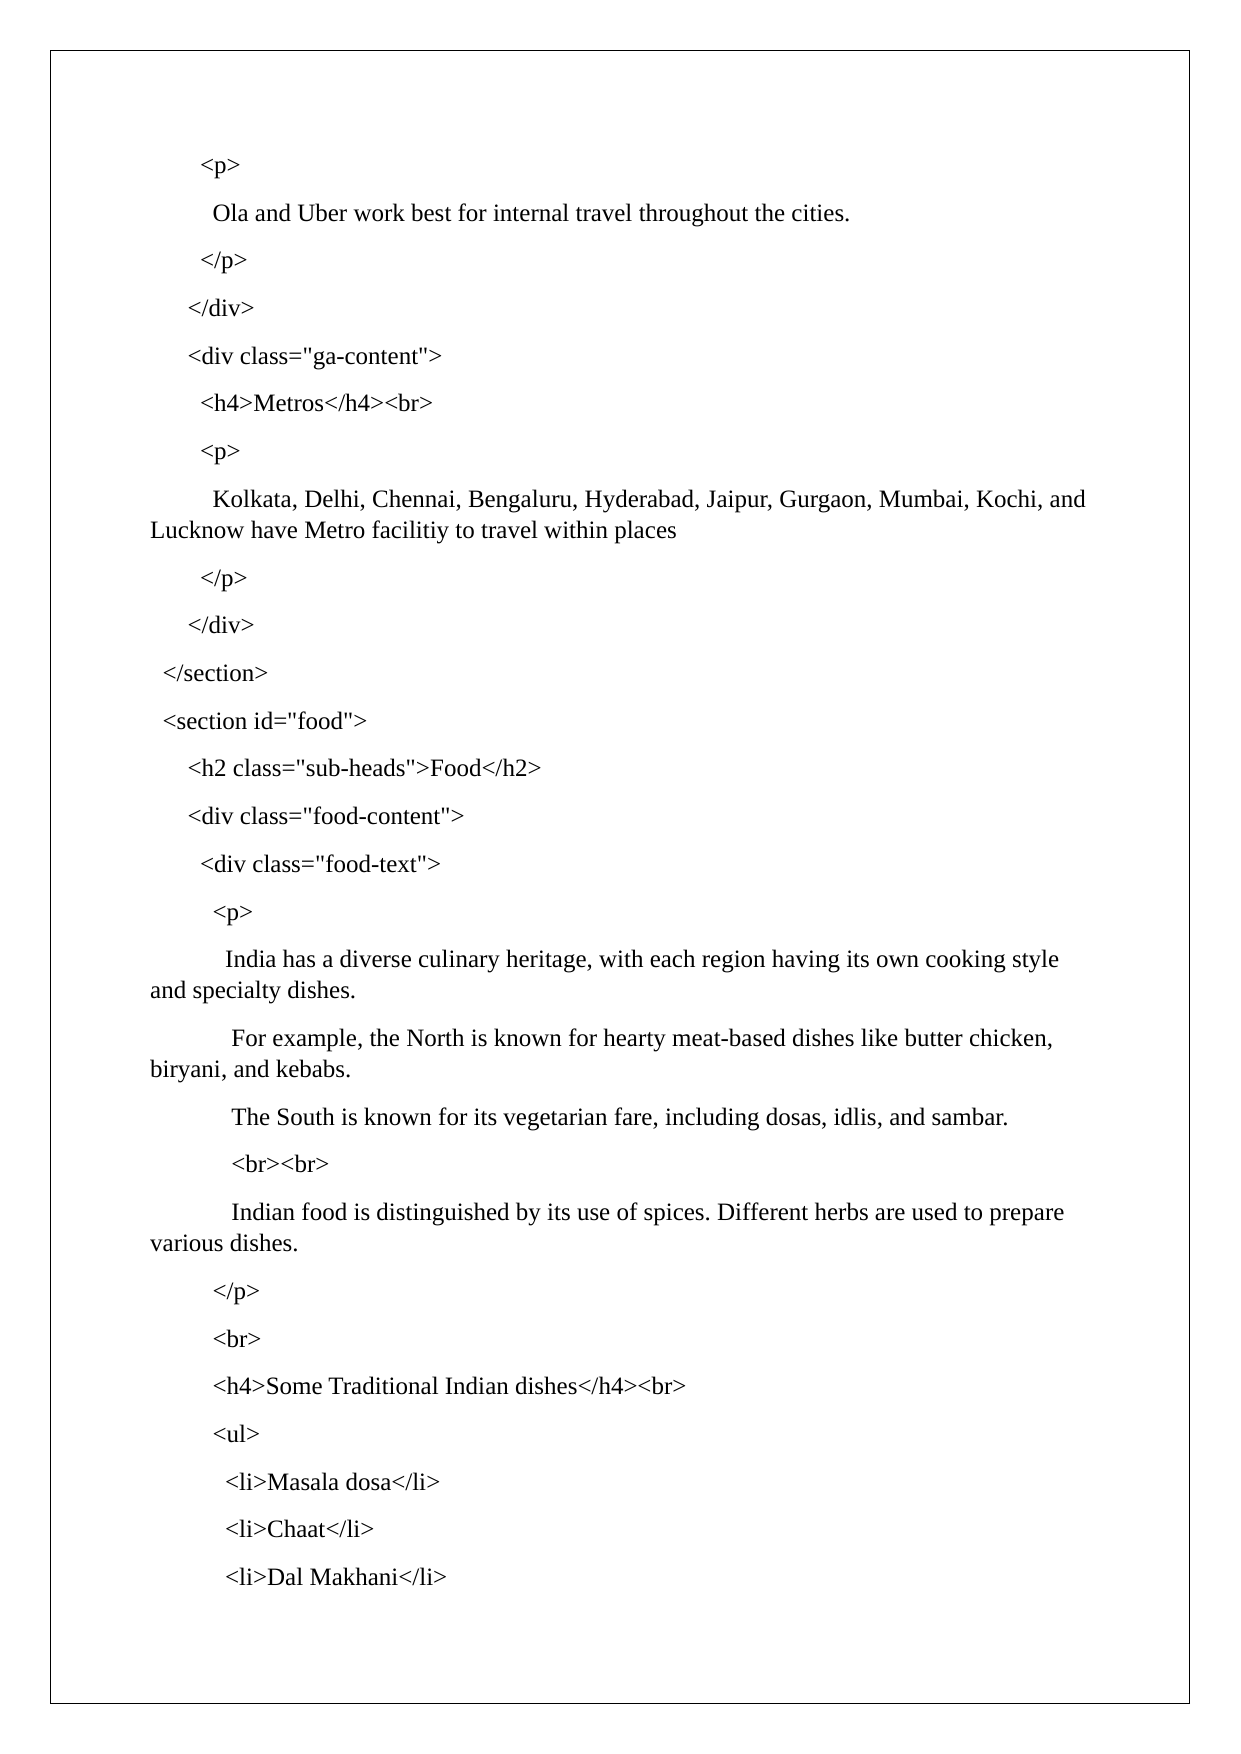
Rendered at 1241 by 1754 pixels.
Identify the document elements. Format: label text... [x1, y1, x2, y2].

text </div> [150, 610, 1090, 639]
text For example, the North is known for hearty meat-based dishes like butter chicken, biryani, and kebabs. [150, 1023, 1090, 1083]
text <h2 class="sub-heads">Food</h2> [150, 753, 1090, 782]
text </p> [150, 245, 1090, 274]
text <li>Dal Makhani</li> [150, 1562, 1090, 1591]
text <p> [150, 150, 1090, 179]
text </p> [150, 1276, 1090, 1305]
text <p> [150, 897, 1090, 925]
text <h4>Metros</h4><br> [150, 388, 1090, 417]
text <p> [150, 436, 1090, 465]
text <div class="food-text"> [150, 849, 1090, 878]
text <br><br> [150, 1149, 1090, 1178]
text India has a diverse culinary heritage, with each region having its own cooking style and specialty dishes. [150, 944, 1090, 1004]
text <h4>Some Traditional Indian dishes</h4><br> [150, 1371, 1090, 1400]
text <br> [150, 1324, 1090, 1352]
text <div class="ga-content"> [150, 341, 1090, 369]
text <li>Chaat</li> [150, 1514, 1090, 1543]
text <ul> [150, 1419, 1090, 1448]
text The South is known for its vegetarian fare, including dosas, idlis, and sambar. [150, 1102, 1090, 1131]
text <div class="food-content"> [150, 801, 1090, 830]
text Ola and Uber work best for internal travel throughout the cities. [150, 198, 1090, 226]
text <li>Masala dosa</li> [150, 1467, 1090, 1496]
text </div> [150, 293, 1090, 322]
text Kolkata, Delhi, Chennai, Bengaluru, Hyderabad, Jaipur, Gurgaon, Mumbai, Kochi, and Lucknow have Metro facilitiy to travel within places [150, 484, 1090, 544]
text </p> [150, 563, 1090, 591]
text <section id="food"> [150, 706, 1090, 734]
text </section> [150, 658, 1090, 687]
text Indian food is distinguished by its use of spices. Different herbs are used to prepare various dishes. [150, 1197, 1090, 1257]
